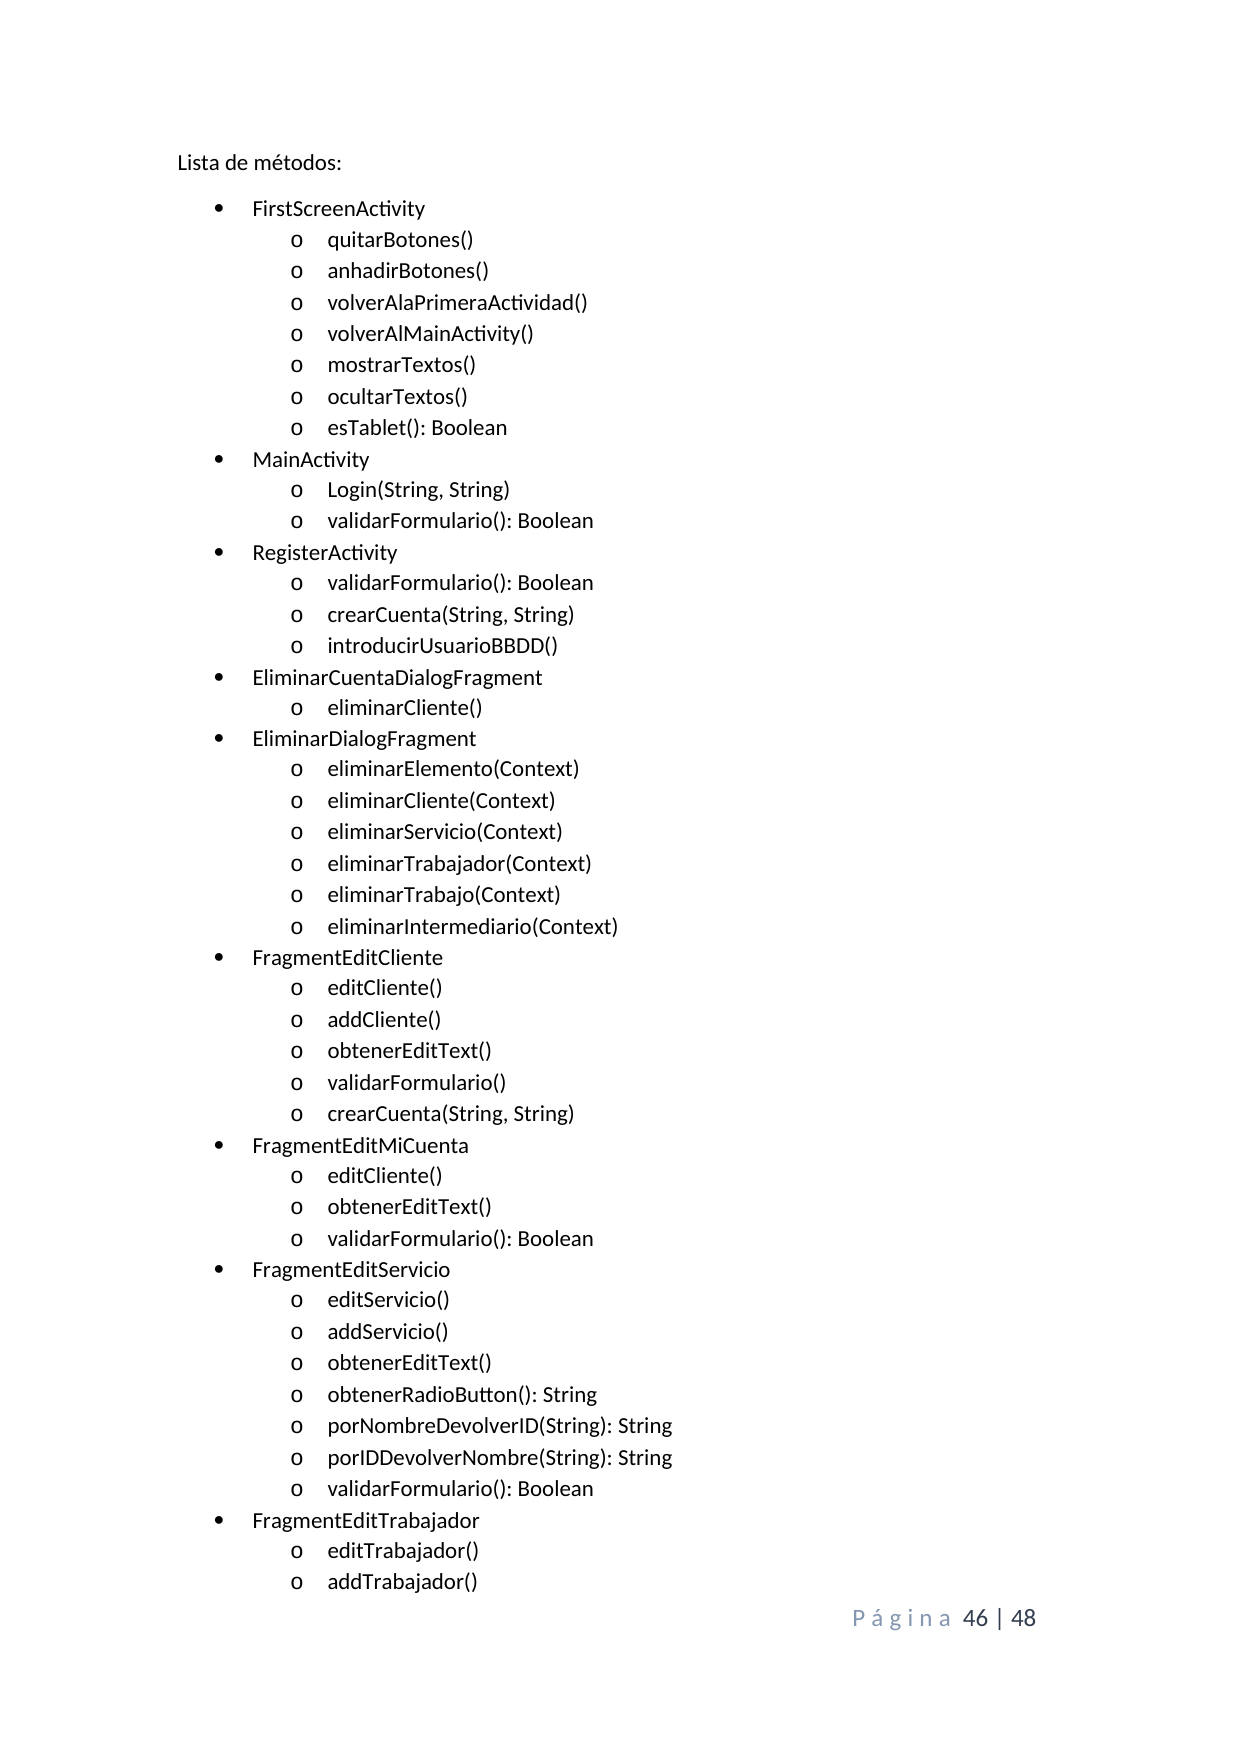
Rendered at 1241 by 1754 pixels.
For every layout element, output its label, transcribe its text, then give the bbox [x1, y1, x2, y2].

list FragmentEditTrabajador [215, 1506, 1063, 1534]
list eliminarTrabajo(Context) [290, 880, 1063, 909]
list mostrarTextos() [290, 351, 1063, 380]
list RegisterActivity [215, 538, 1063, 566]
list editCliente() [290, 973, 1063, 1003]
list anhadirBotones() [290, 256, 1063, 285]
list EliminarDialogFragment [215, 724, 1063, 752]
list volverAlMainActivity() [290, 319, 1063, 348]
list eliminarIntermediario(Context) [290, 912, 1063, 941]
list Login(String, String) [290, 475, 1063, 504]
list eliminarElemento(Context) [290, 754, 1063, 784]
list introducirUsuarioBBDD() [290, 631, 1063, 660]
list validarFormulario(): Boolean [290, 507, 1063, 536]
list validarFormulario() [290, 1068, 1063, 1097]
list volverAlaPrimeraActividad() [290, 288, 1063, 317]
list porIDDevolverNombre(String): String [290, 1443, 1063, 1472]
list eliminarServicio(Context) [290, 817, 1063, 847]
list validarFormulario(): Boolean [290, 1224, 1063, 1253]
list eliminarCliente(Context) [290, 786, 1063, 815]
list editCliente() [290, 1161, 1063, 1190]
list FragmentEditCliente [215, 943, 1063, 971]
list MainActivity [215, 445, 1063, 473]
list FragmentEditServicio [215, 1255, 1063, 1283]
list quitarBotones() [290, 225, 1063, 254]
list addTrabajador() [290, 1567, 1063, 1597]
list obtenerEditText() [290, 1192, 1063, 1222]
list obtenerEditText() [290, 1036, 1063, 1066]
text Lista de métodos: [177, 148, 1063, 176]
list validarFormulario(): Boolean [290, 1474, 1063, 1503]
list eliminarCliente() [290, 693, 1063, 722]
list obtenerEditText() [290, 1348, 1063, 1378]
list porNombreDevolverID(String): String [290, 1411, 1063, 1441]
list validarFormulario(): Boolean [290, 568, 1063, 597]
list editTrabajador() [290, 1536, 1063, 1565]
list obtenerRadioButton(): String [290, 1380, 1063, 1409]
list crearCuenta(String, String) [290, 600, 1063, 629]
list EliminarCuentaDialogFragment [215, 663, 1063, 691]
list crearCuenta(String, String) [290, 1099, 1063, 1128]
list esTablet(): Boolean [290, 413, 1063, 443]
list editServicio() [290, 1286, 1063, 1315]
list ocultarTextos() [290, 382, 1063, 411]
list addServicio() [290, 1317, 1063, 1346]
list FragmentEditMiCuenta [215, 1131, 1063, 1159]
list addCliente() [290, 1005, 1063, 1034]
list FirstScreenActivity [215, 194, 1063, 222]
list eliminarTrabajador(Context) [290, 849, 1063, 878]
